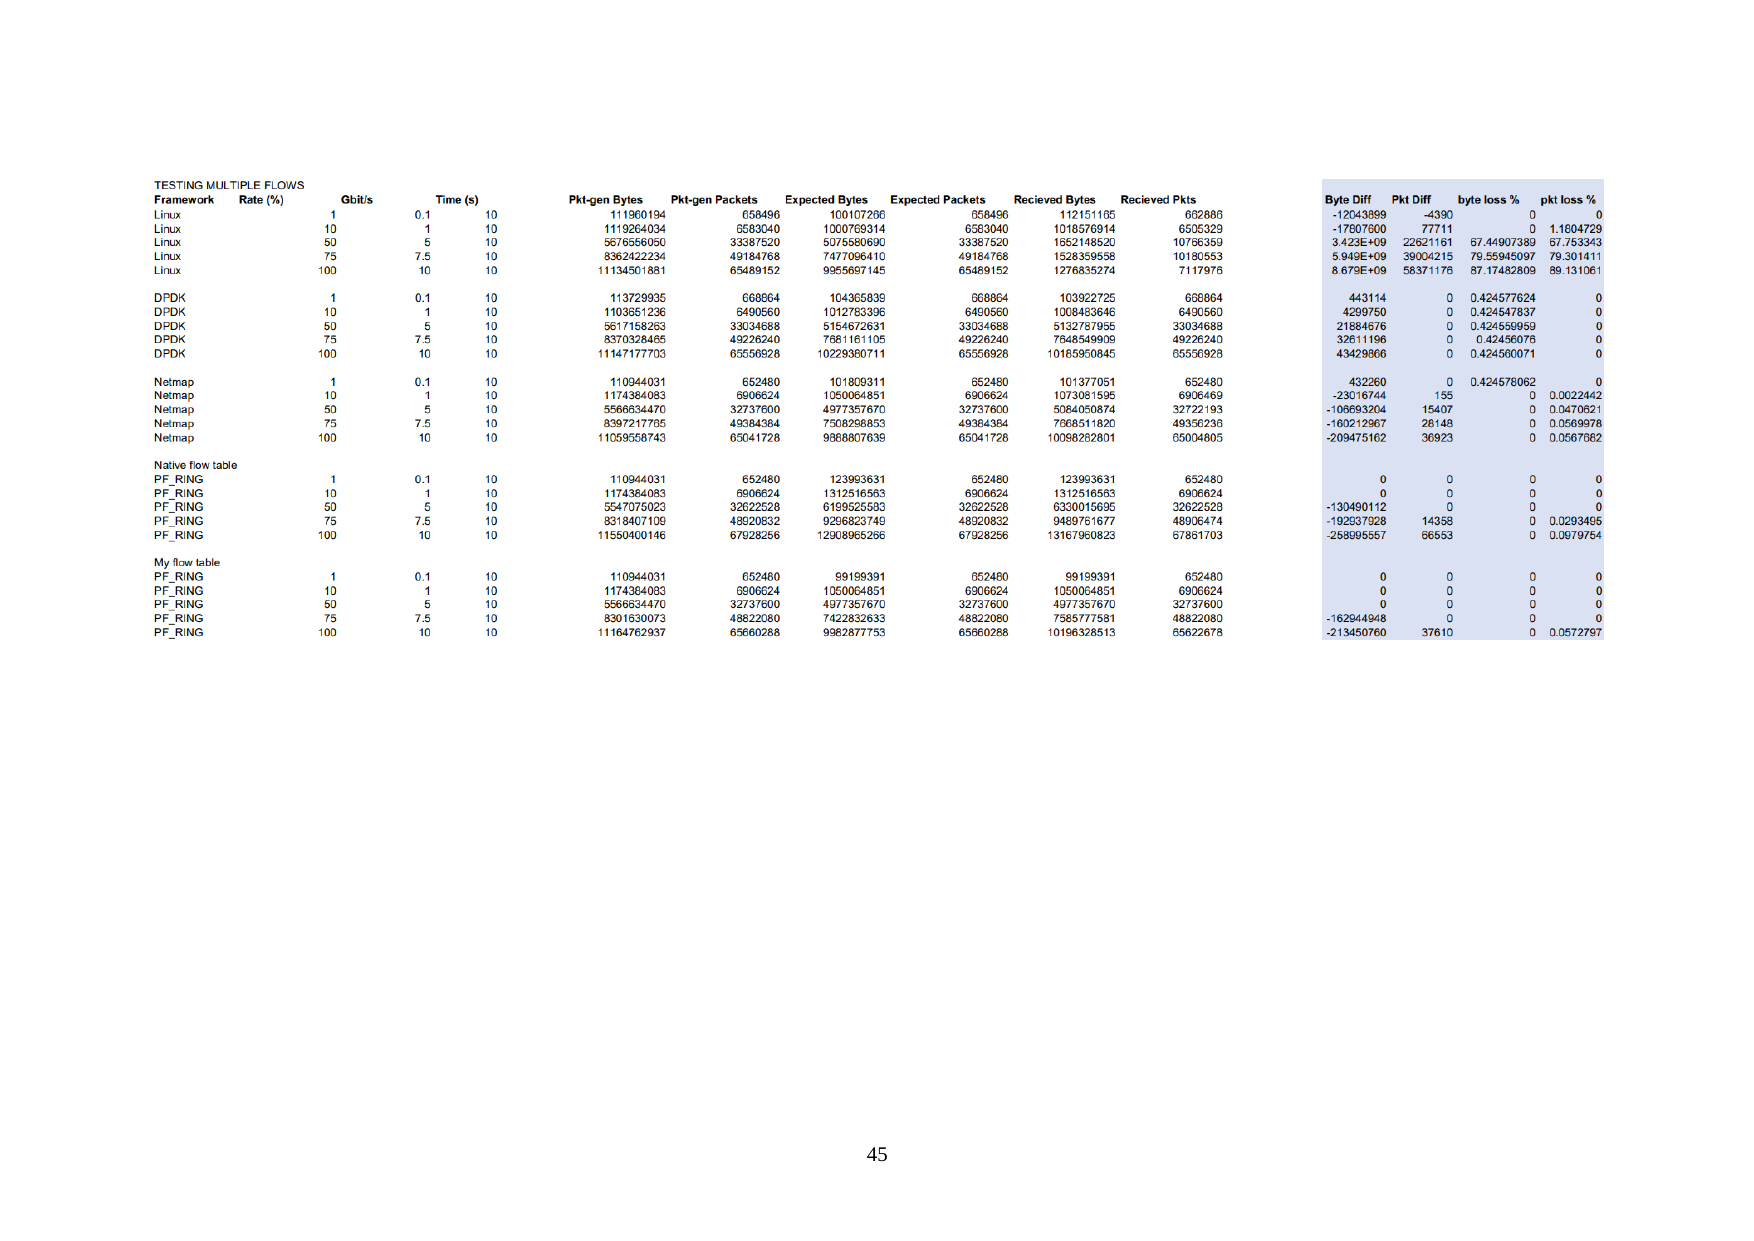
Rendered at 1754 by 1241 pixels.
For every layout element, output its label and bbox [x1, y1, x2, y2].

picture [150, 150, 1604, 844]
